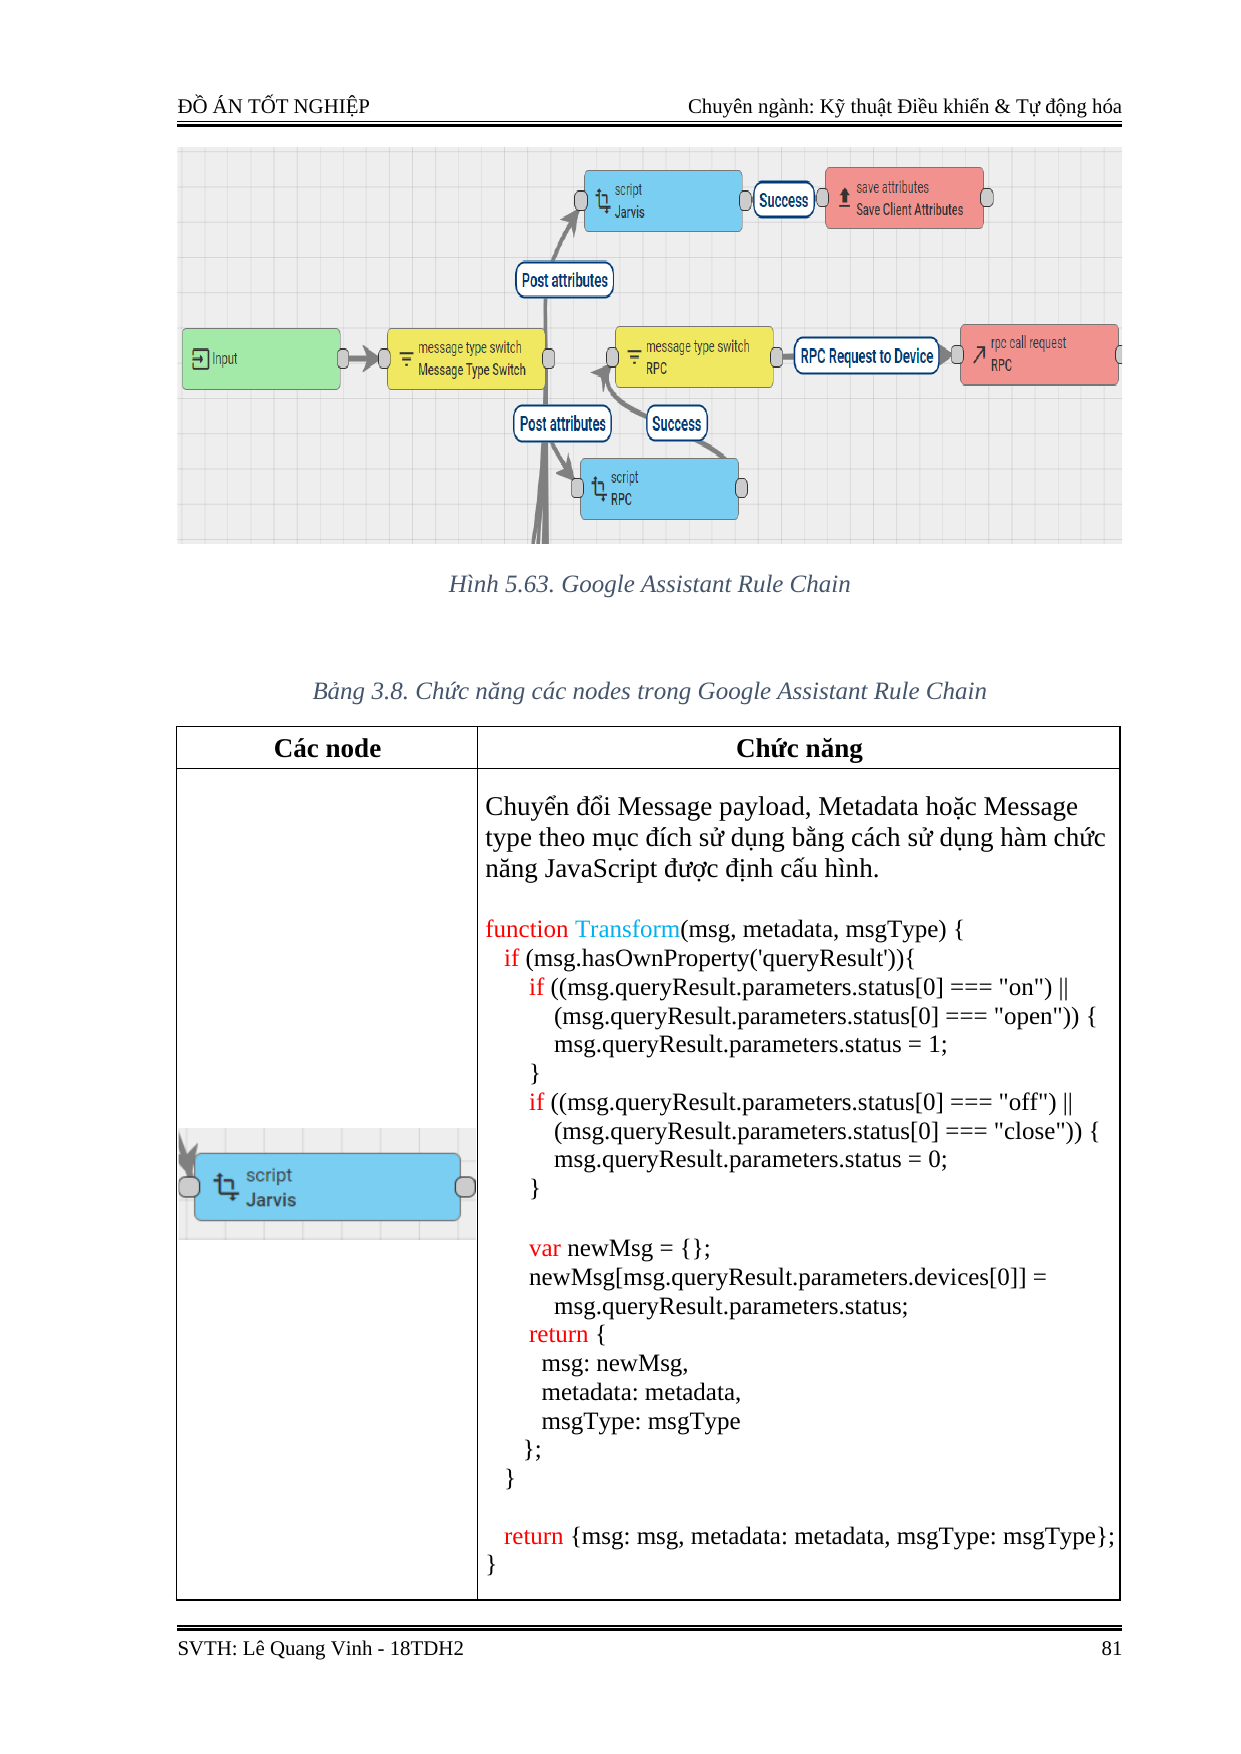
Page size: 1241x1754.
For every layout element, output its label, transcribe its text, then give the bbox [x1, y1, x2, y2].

table_cell Chuyển đổi Message payload, Metadata hoặc Message type theo mục đích sử dụng bằng cách sử dụng hàm chức năng JavaScript được định cấu hình. function Transform(msg, metadata, msgType) { if (msg.hasOwnProperty('queryResult')){ if ((msg.queryResult.parameters.status[0] === "on") || (msg.queryResult.parameters.status[0] === "open")) { msg.queryResult.parameters.status = 1; } if ((msg.queryResult.parameters.status[0] === "off") || (msg.queryResult.parameters.status[0] === "close")) { msg.queryResult.parameters.status = 0; } var newMsg = {}; newMsg[msg.queryResult.parameters.devices[0]] = msg.queryResult.parameters.status; return { msg: newMsg, metadata: metadata, msgType: msgType }; } return {msg: msg, metadata: metadata, msgType: msgType}; } [478, 769, 1119, 1599]
table_header Chức năng [478, 727, 1119, 768]
picture [177, 147, 1123, 544]
picture [178, 1128, 476, 1240]
table_header Các node [177, 727, 477, 768]
table_cell [177, 769, 477, 1599]
